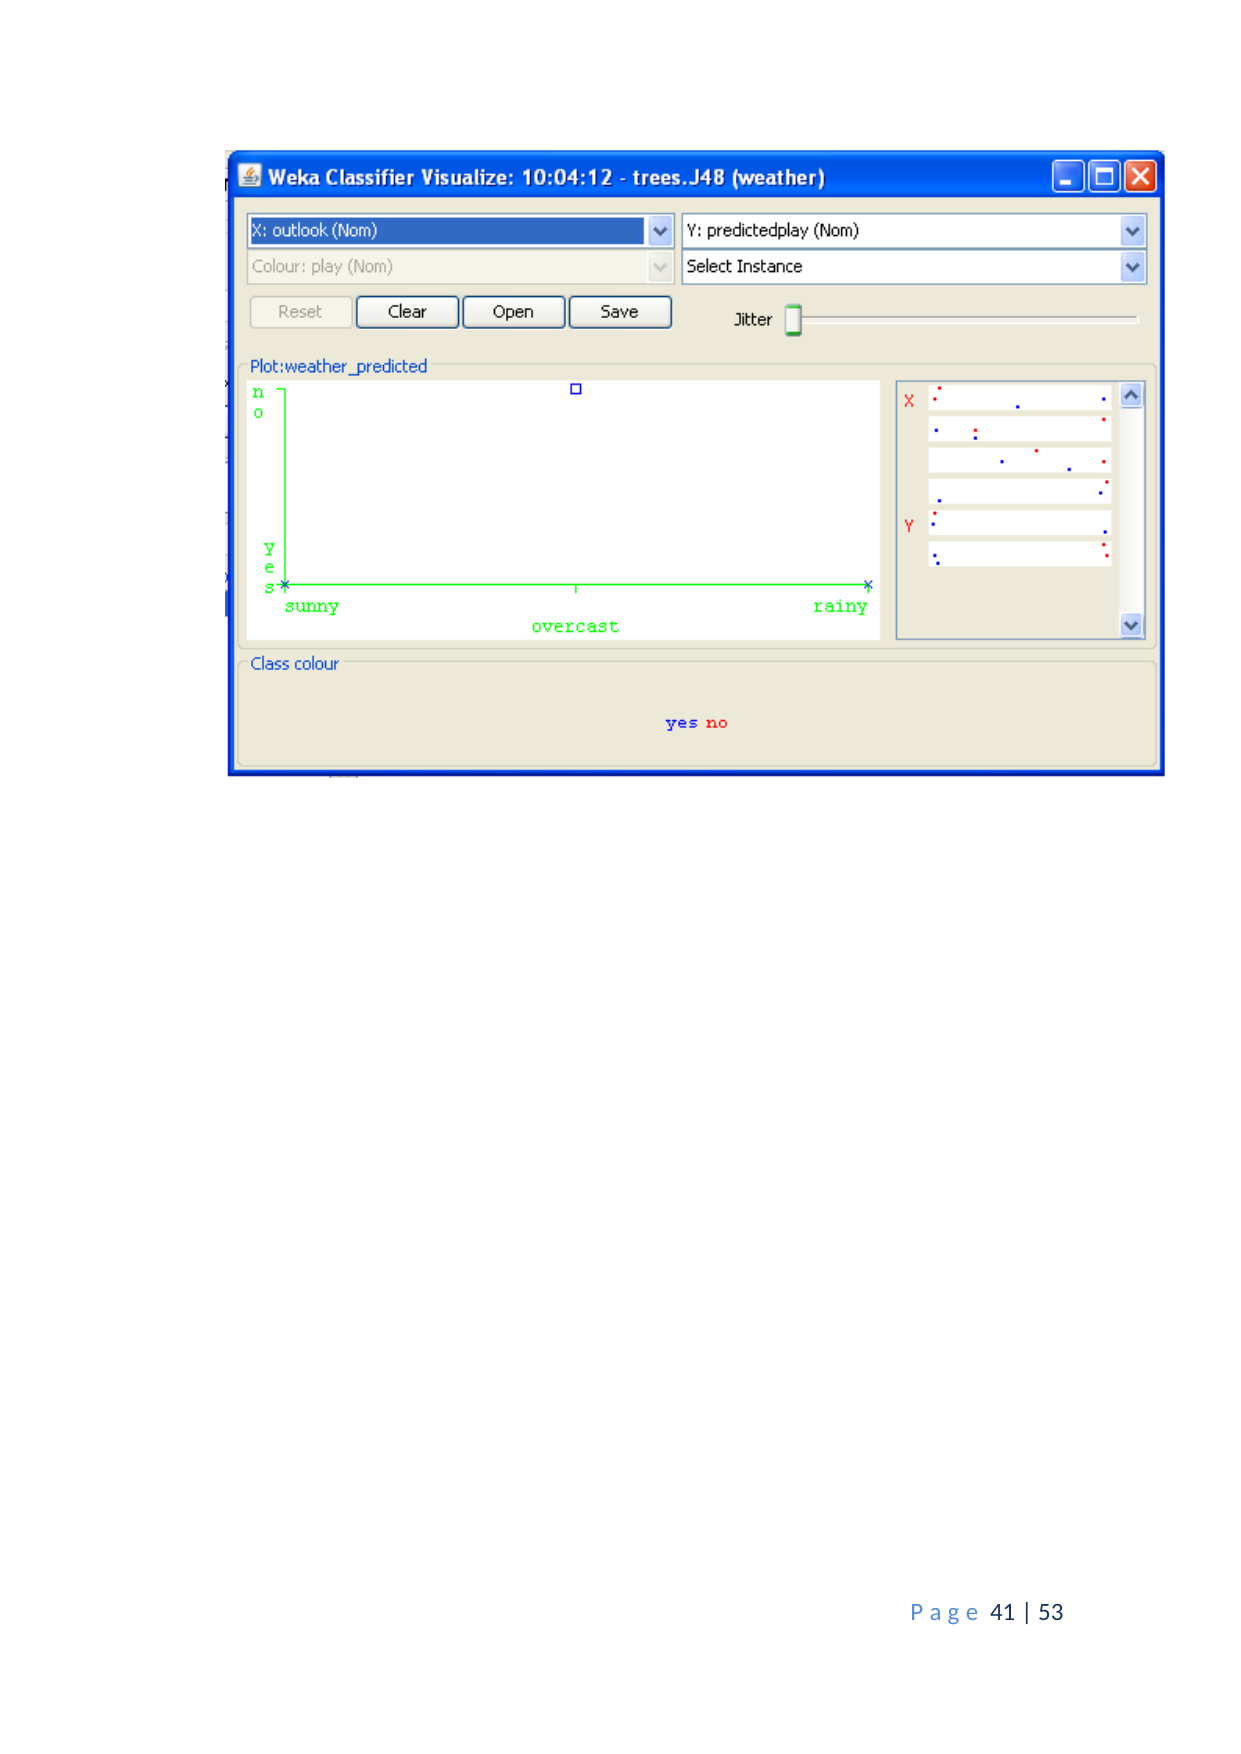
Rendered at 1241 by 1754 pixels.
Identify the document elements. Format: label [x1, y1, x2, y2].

picture [225, 150, 1165, 778]
